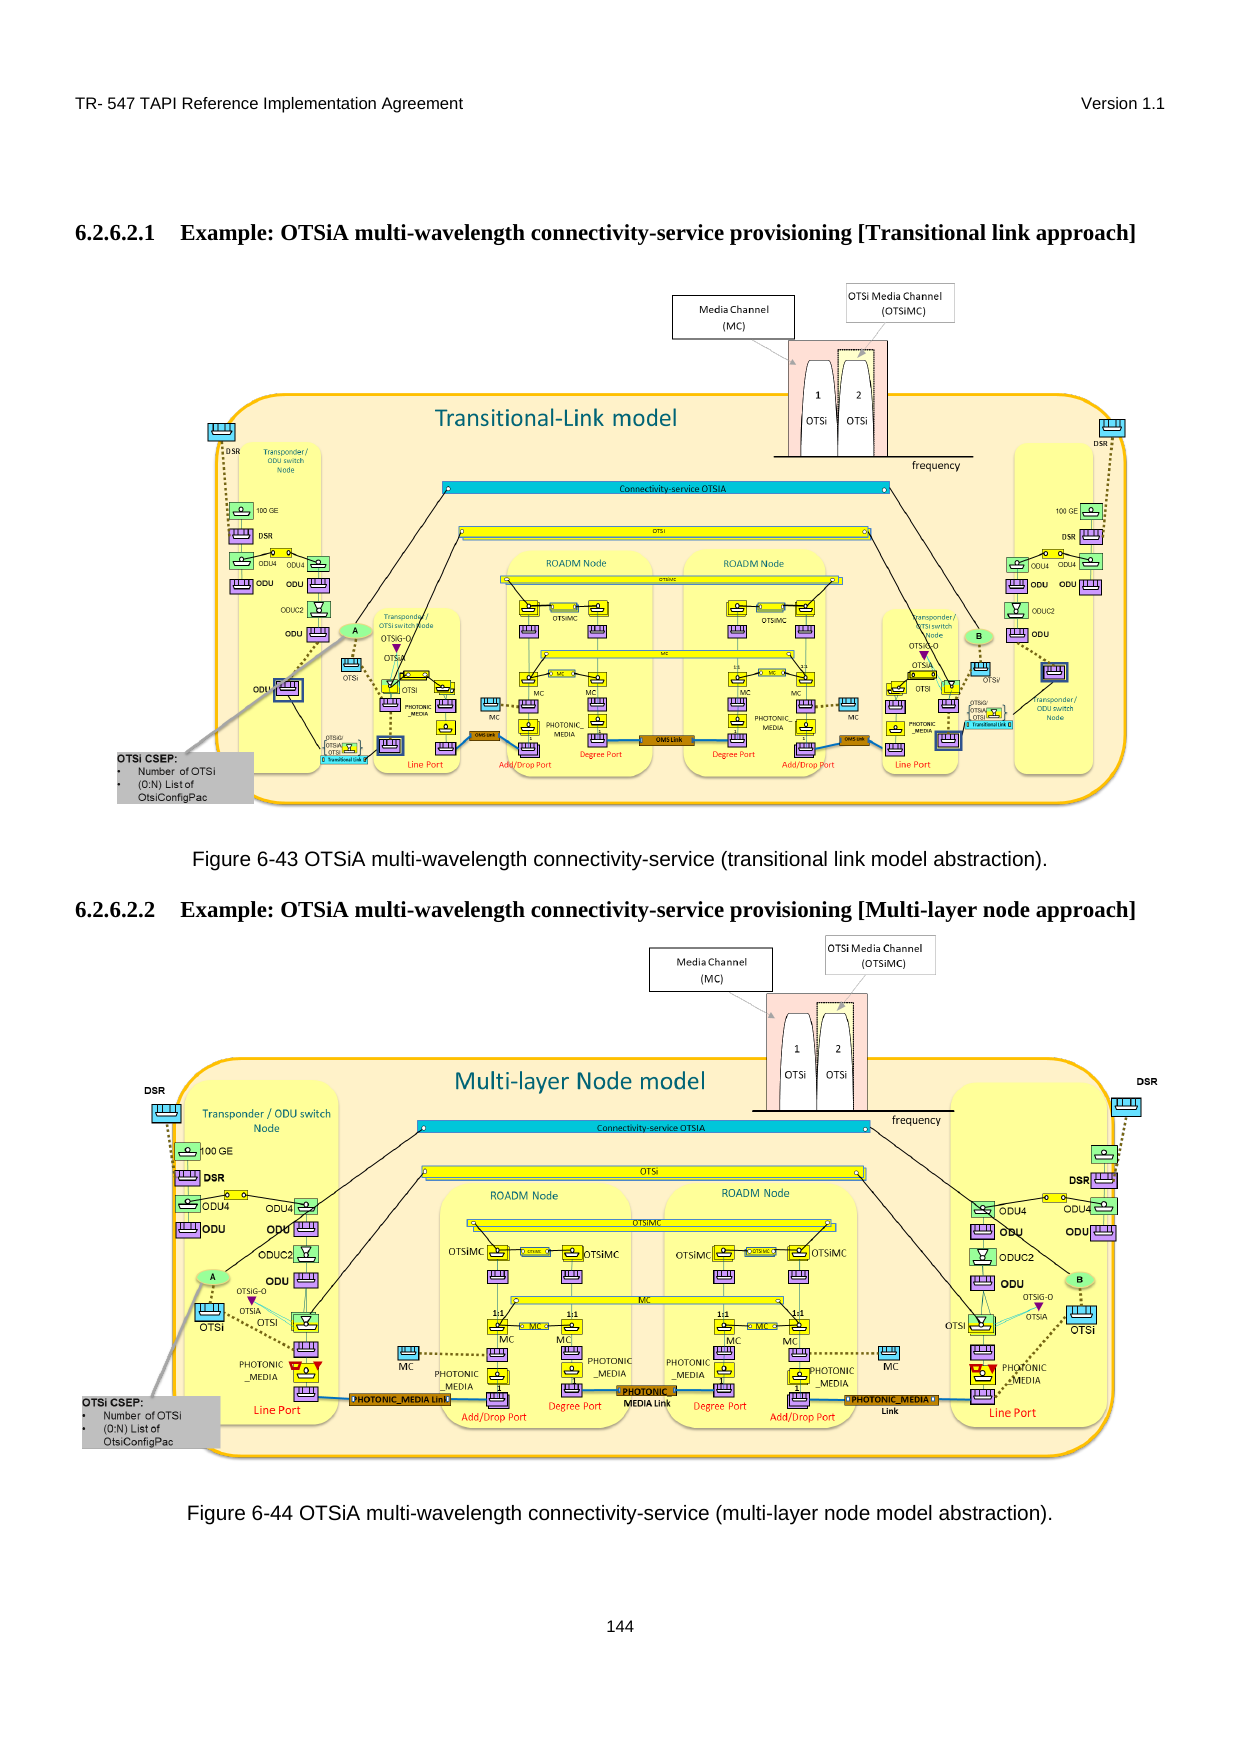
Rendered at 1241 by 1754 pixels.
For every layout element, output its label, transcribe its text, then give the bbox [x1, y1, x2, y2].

subtitle Example: OTSiA multi-wavelength connectivity-service provisioning [Transitional link approach] [75, 218, 1165, 245]
picture [75, 935, 1167, 1463]
picture [110, 282, 1130, 810]
subtitle Example: OTSiA multi-wavelength connectivity-service provisioning [Multi-layer node approach] [75, 896, 1165, 922]
